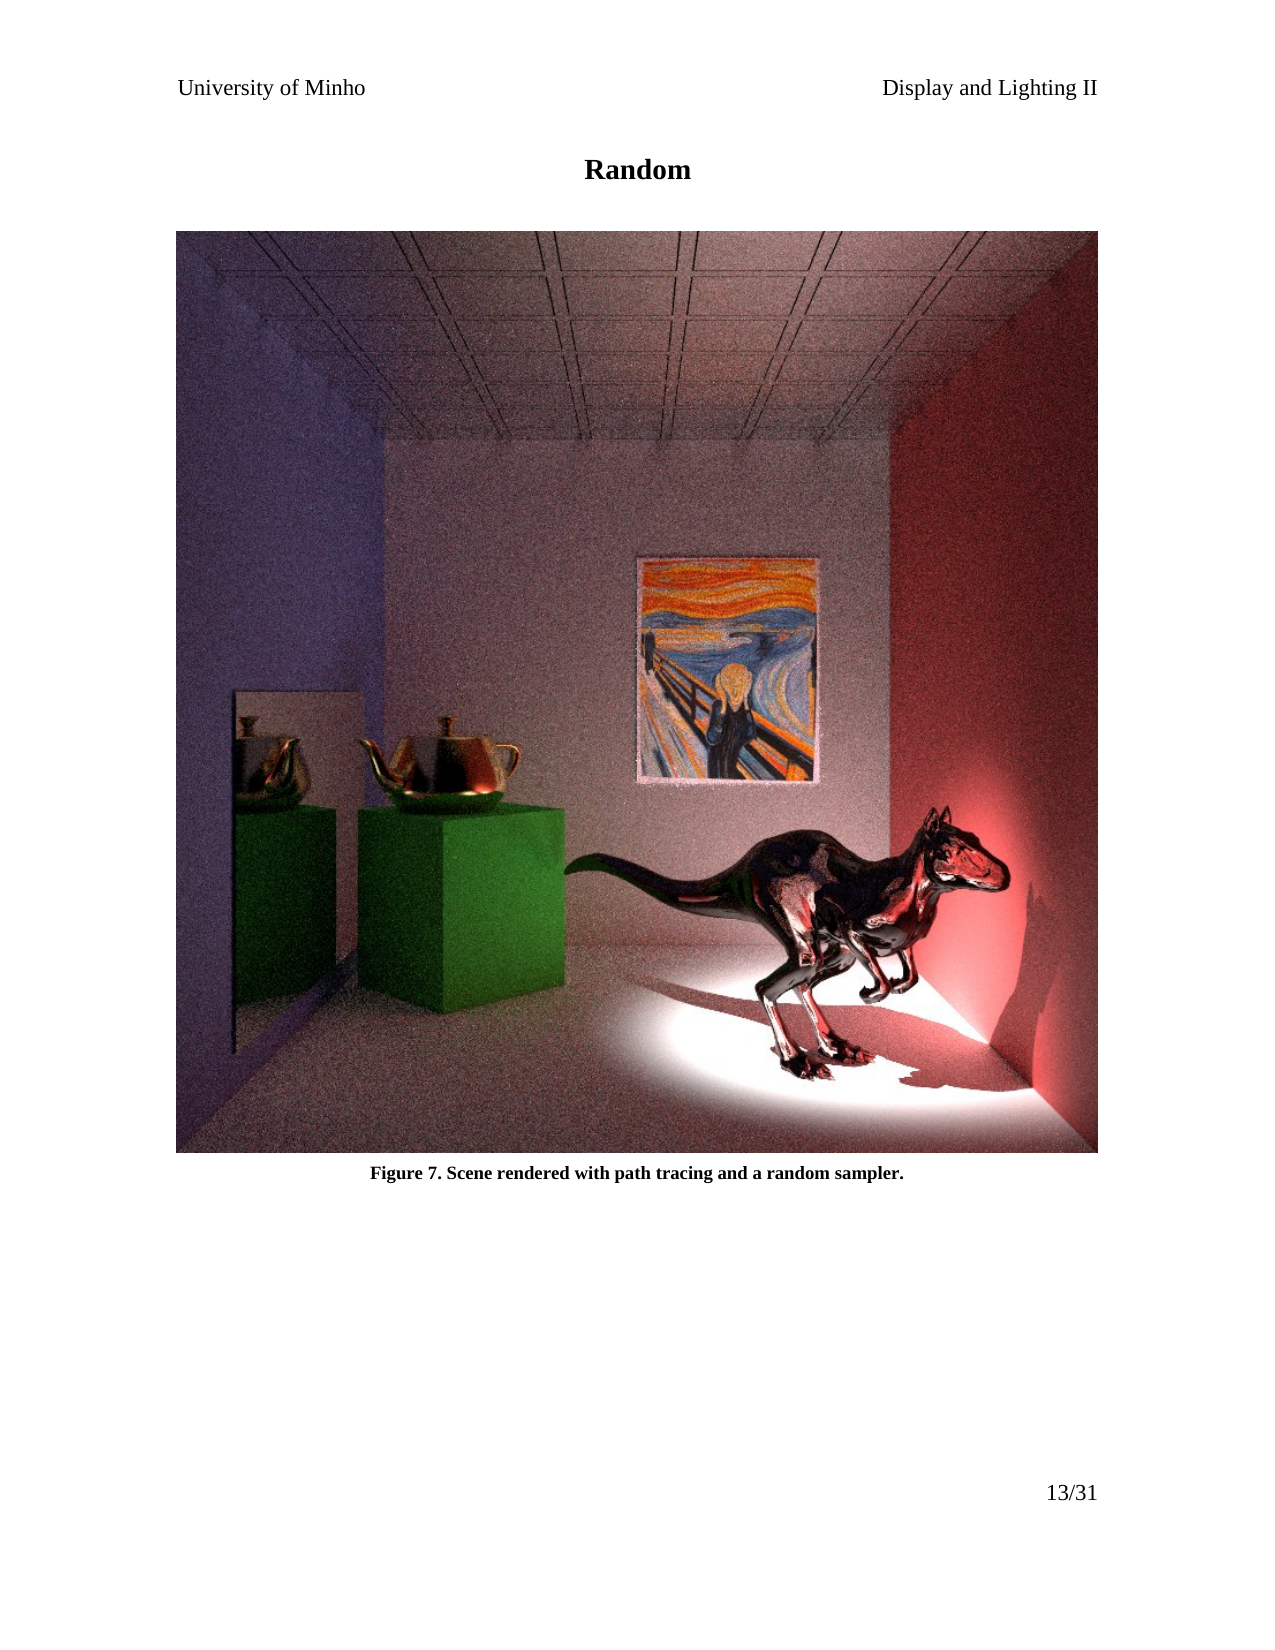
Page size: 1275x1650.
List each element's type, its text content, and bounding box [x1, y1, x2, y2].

picture [176, 231, 1098, 1153]
subtitle Random [177, 152, 1098, 185]
